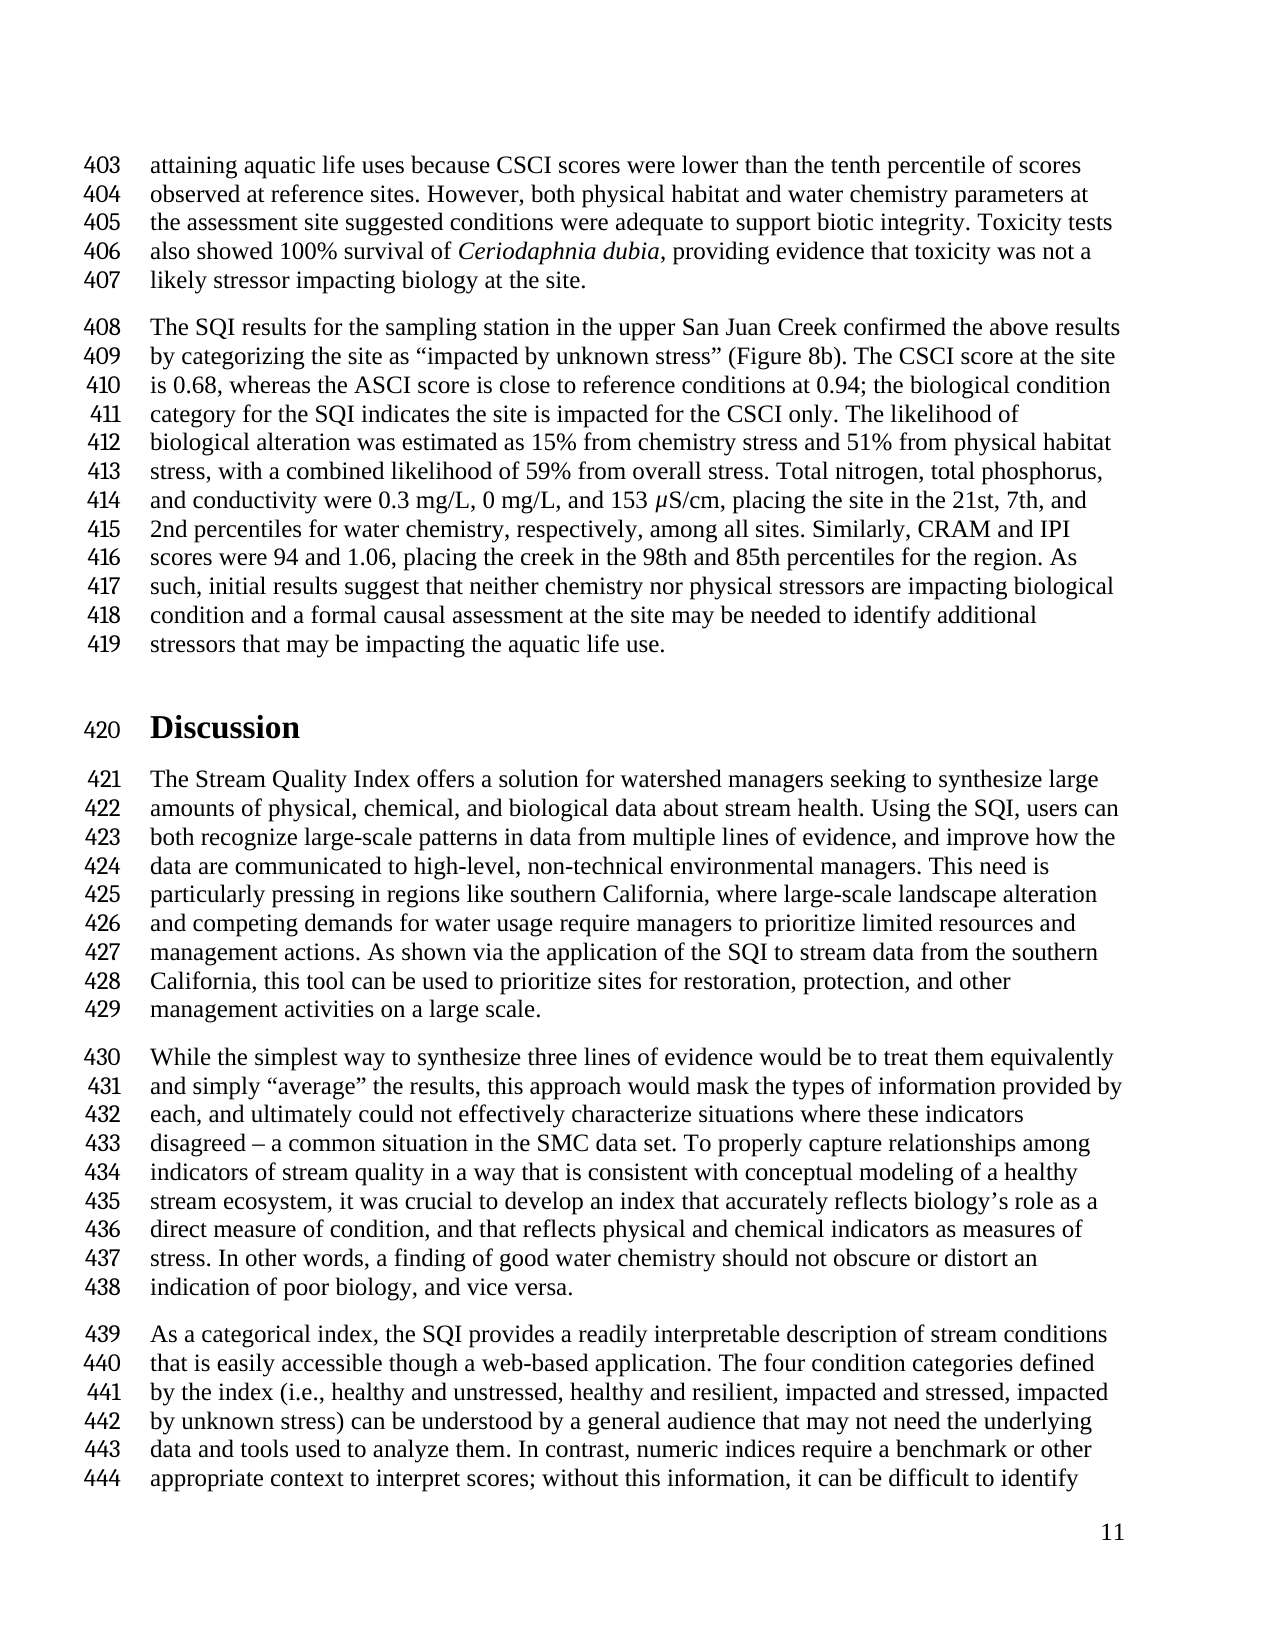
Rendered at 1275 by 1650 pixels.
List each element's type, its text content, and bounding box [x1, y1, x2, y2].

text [150, 1319, 1125, 1492]
text While the simplest way to synthesize three lines of evidence would be to treat them equivalently and simply “average” the results, this approach would mask the types of information provided by each, and ultimately could not effectively characterize situations where these indicators disagreed – a common situation in the SMC data set. To properly capture relationships among indicators of stream quality in a way that is consistent with conceptual modeling of a healthy stream ecosystem, it was crucial to develop an index that accurately reflects biology’s role as a direct measure of condition, and that reflects physical and chemical indicators as measures of stress. In other words, a finding of good water chemistry should not obscure or distort an indication of poor biology, and vice versa. [150, 1042, 1125, 1301]
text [150, 150, 1125, 294]
subtitle Discussion [150, 707, 1125, 746]
text The SQI results for the sampling station in the upper San Juan Creek confirmed the above results by categorizing the site as “impacted by unknown stress” (Figure 8b). The CSCI score at the site is 0.68, whereas the ASCI score is close to reference conditions at 0.94; the biological condition category for the SQI indicates the site is impacted for the CSCI only. The likelihood of biological alteration was estimated as 15% from chemistry stress and 51% from physical habitat stress, with a combined likelihood of 59% from overall stress. Total nitrogen, total phosphorus, and conductivity were 0.3 mg/L, 0 mg/L, and 153 S/cm, placing the site in the 21st, 7th, and 2nd percentiles for water chemistry, respectively, among all sites. Similarly, CRAM and IPI scores were 94 and 1.06, placing the creek in the 98th and 85th percentiles for the region. As such, initial results suggest that neither chemistry nor physical stressors are impacting biological condition and a formal causal assessment at the site may be needed to identify additional stressors that may be impacting the aquatic life use. [150, 312, 1125, 657]
text The Stream Quality Index offers a solution for watershed managers seeking to synthesize large amounts of physical, chemical, and biological data about stream health. Using the SQI, users can both recognize large-scale patterns in data from multiple lines of evidence, and improve how the data are communicated to high-level, non-technical environmental managers. This need is particularly pressing in regions like southern California, where large-scale landscape alteration and competing demands for water usage require managers to prioritize limited resources and management actions. As shown via the application of the SQI to stream data from the southern California, this tool can be used to prioritize sites for restoration, protection, and other management activities on a large scale. [150, 764, 1125, 1023]
